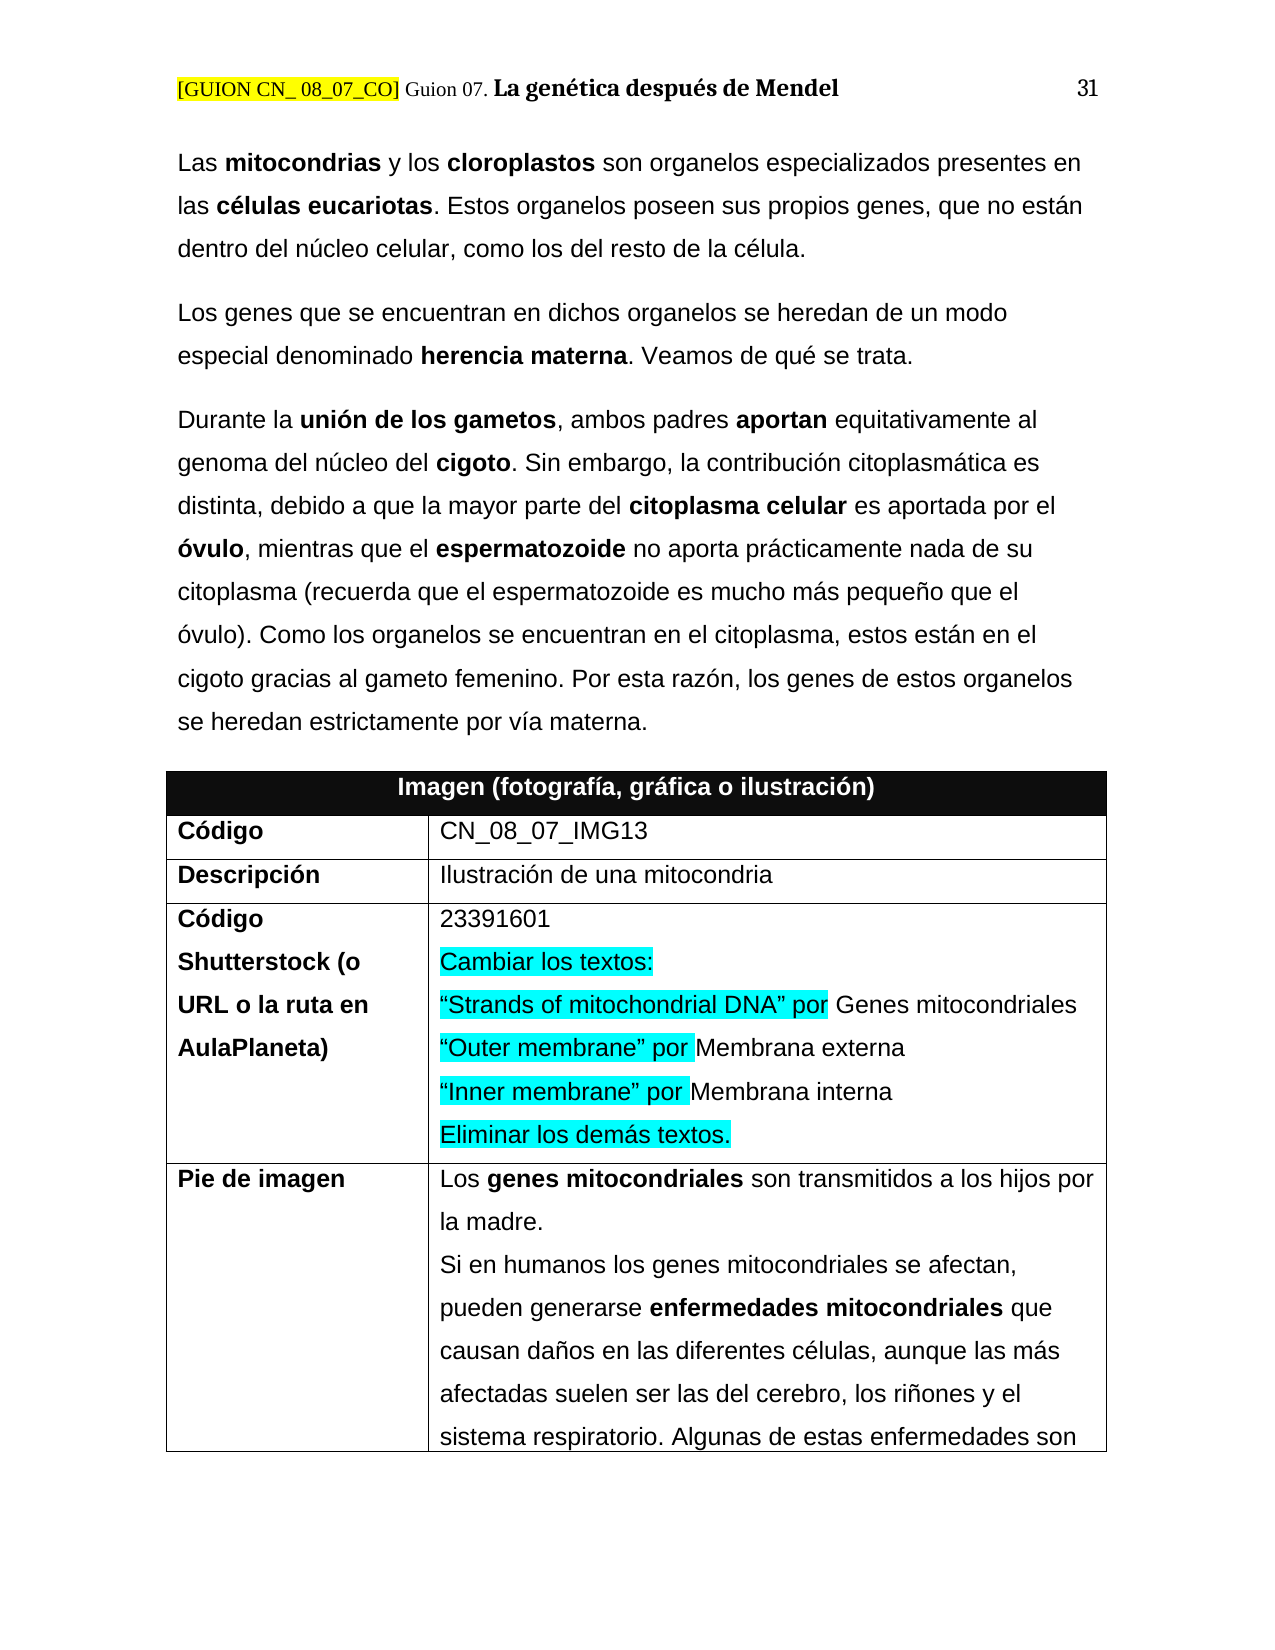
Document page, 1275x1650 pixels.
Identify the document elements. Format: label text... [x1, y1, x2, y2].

table_cell Ilustración de una mitocondria [429, 860, 1106, 903]
table_cell Pie de imagen [167, 1164, 428, 1451]
table_header Imagen (fotografía, gráfica o ilustración) [167, 772, 1106, 815]
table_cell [429, 1164, 1106, 1451]
table_cell CN_08_07_IMG13 [429, 816, 1106, 859]
text Los genes que se encuentran en dichos organelos se heredan de un modo especial denominado herencia materna. Veamos de qué se trata. [177, 298, 1098, 370]
table_cell 23391601 Cambiar los textos: “Strands of mitochondrial DNA” por Genes mitocondriales “Outer membrane” por Membrana externa “Inner membrane” por Membrana interna Eliminar los demás textos. [429, 904, 1106, 1163]
table_cell Descripción [167, 860, 428, 903]
text Las mitocondrias y los cloroplastos son organelos especializados presentes en las células eucariotas. Estos organelos poseen sus propios genes, que no están dentro del núcleo celular, como los del resto de la célula. [177, 148, 1098, 263]
table_cell Código Shutterstock (o URL o la ruta en AulaPlaneta) [167, 904, 428, 1163]
table_cell Código [167, 816, 428, 859]
text Durante la unión de los gametos, ambos padres aportan equitativamente al genoma del núcleo del cigoto. Sin embargo, la contribución citoplasmática es distinta, debido a que la mayor parte del citoplasma celular es aportada por el óvulo, mientras que el espermatozoide no aporta prácticamente nada de su citoplasma (recuerda que el espermatozoide es mucho más pequeño que el óvulo). Como los organelos se encuentran en el citoplasma, estos están en el cigoto gracias al gameto femenino. Por esta razón, los genes de estos organelos se heredan estrictamente por vía materna. [177, 405, 1098, 736]
